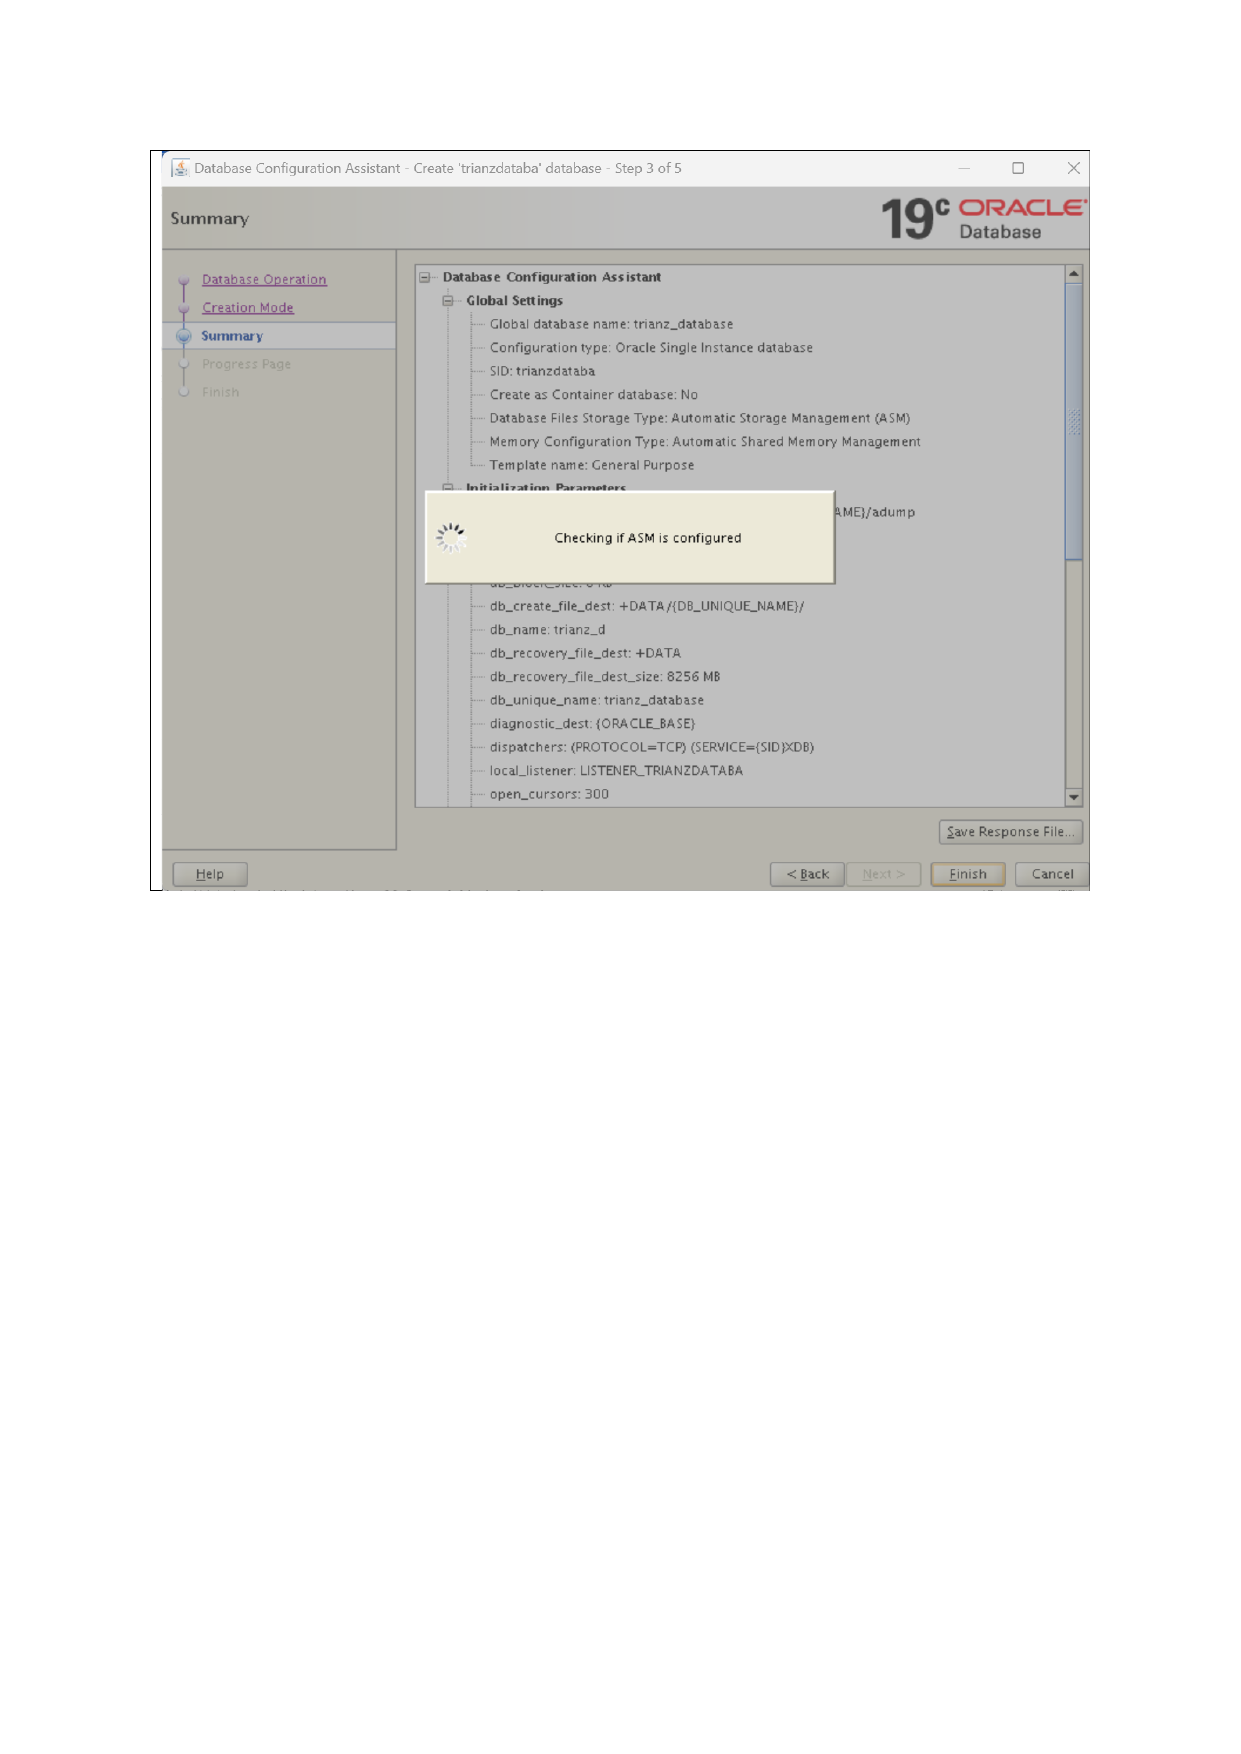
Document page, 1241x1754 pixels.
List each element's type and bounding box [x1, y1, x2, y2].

picture [161, 151, 1090, 891]
table_header [151, 151, 161, 890]
